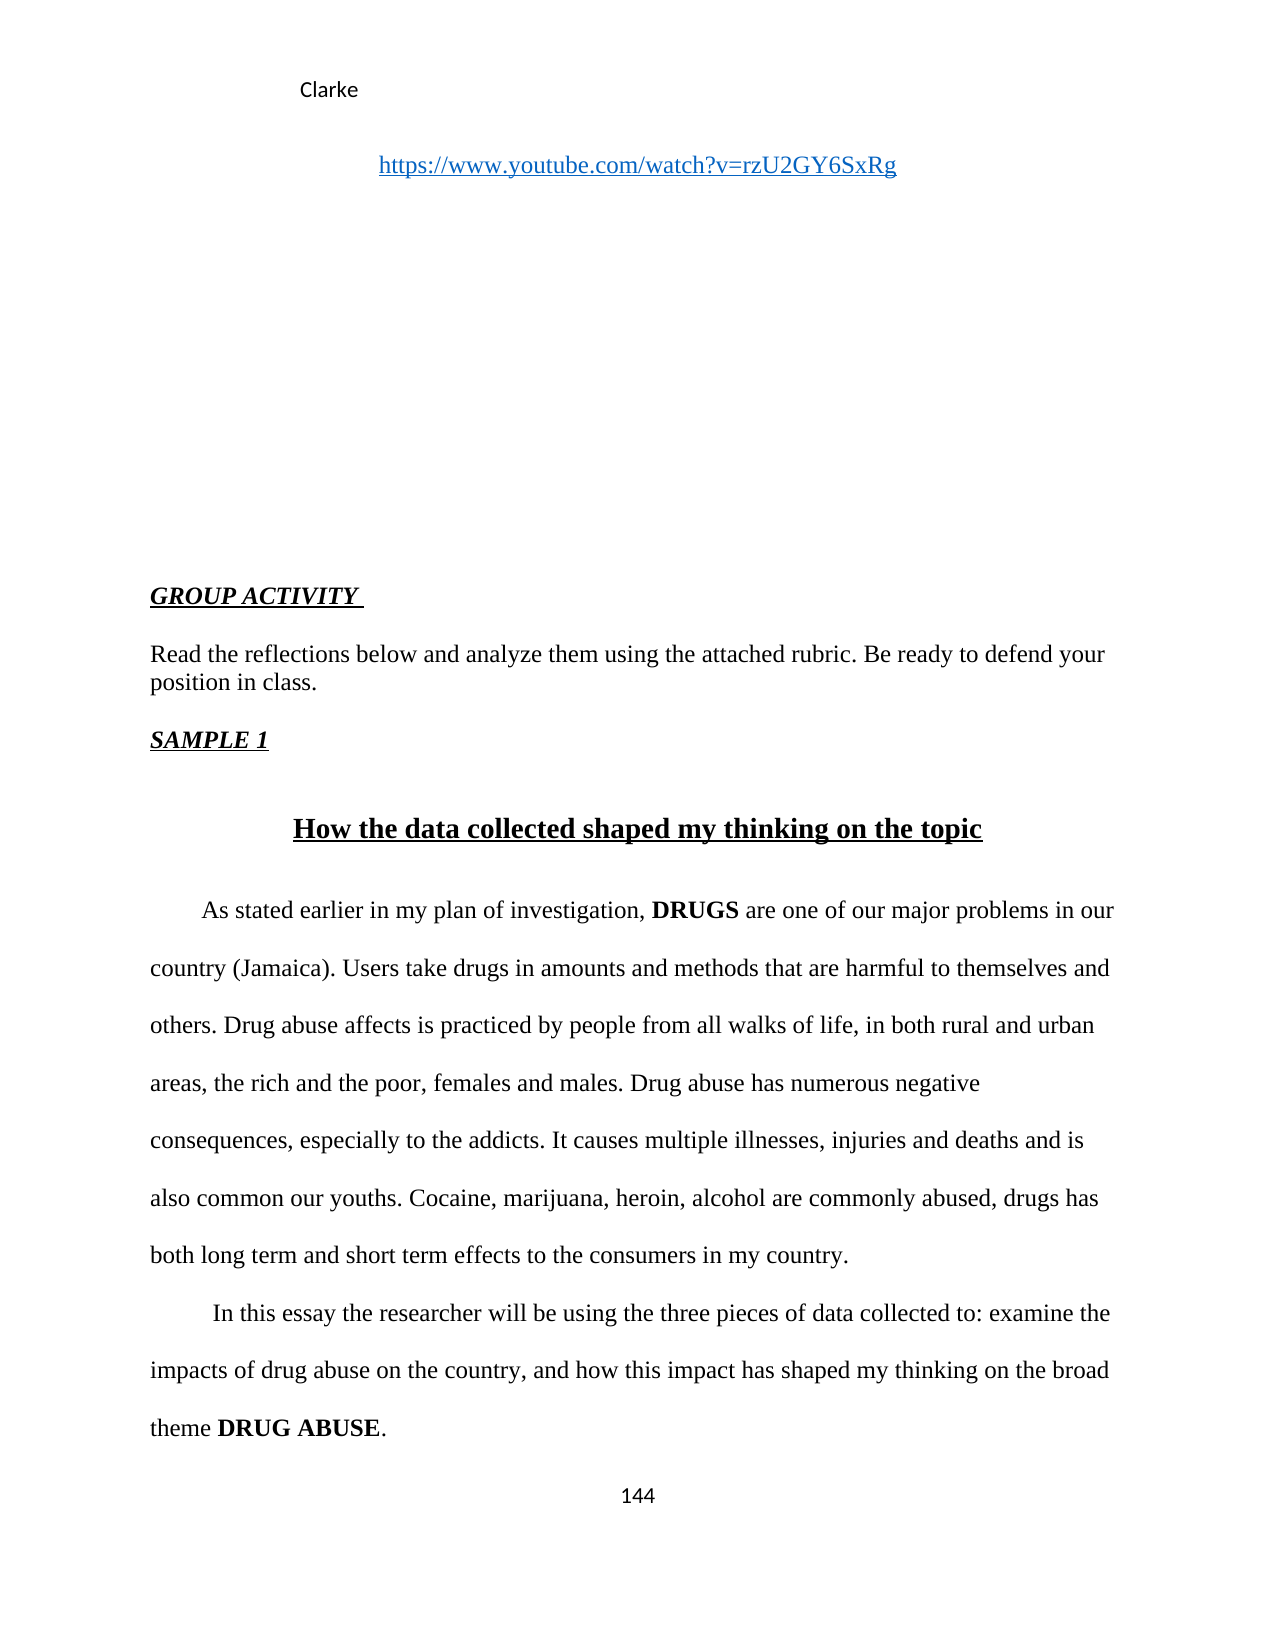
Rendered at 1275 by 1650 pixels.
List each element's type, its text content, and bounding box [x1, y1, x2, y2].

text As stated earlier in my plan of investigation, DRUGS are one of our major problems in our country (Jamaica). Users take drugs in amounts and methods that are harmful to themselves and others. Drug abuse affects is practiced by people from all walks of life, in both rural and urban areas, the rich and the poor, females and males. Drug abuse has numerous negative consequences, especially to the addicts. It causes multiple illnesses, injuries and deaths and is also common our youths. Cocaine, marijuana, heroin, alcohol are commonly abused, drugs has both long term and short term effects to the consumers in my country. [150, 895, 1125, 1269]
text How the data collected shaped my thinking on the topic [150, 811, 1125, 845]
text GROUP ACTIVITY [150, 581, 1125, 610]
text https://www.youtube.com/watch?v=rzU2GY6SxRg [150, 150, 1125, 179]
text In this essay the researcher will be using the three pieces of data collected to: examine the impacts of drug abuse on the country, and how this impact has shaped my thinking on the broad theme DRUG ABUSE. [150, 1298, 1125, 1441]
text Read the reflections below and analyze them using the attached rubric. Be ready to defend your position in class. [150, 639, 1125, 696]
text SAMPLE 1 [150, 725, 1125, 754]
